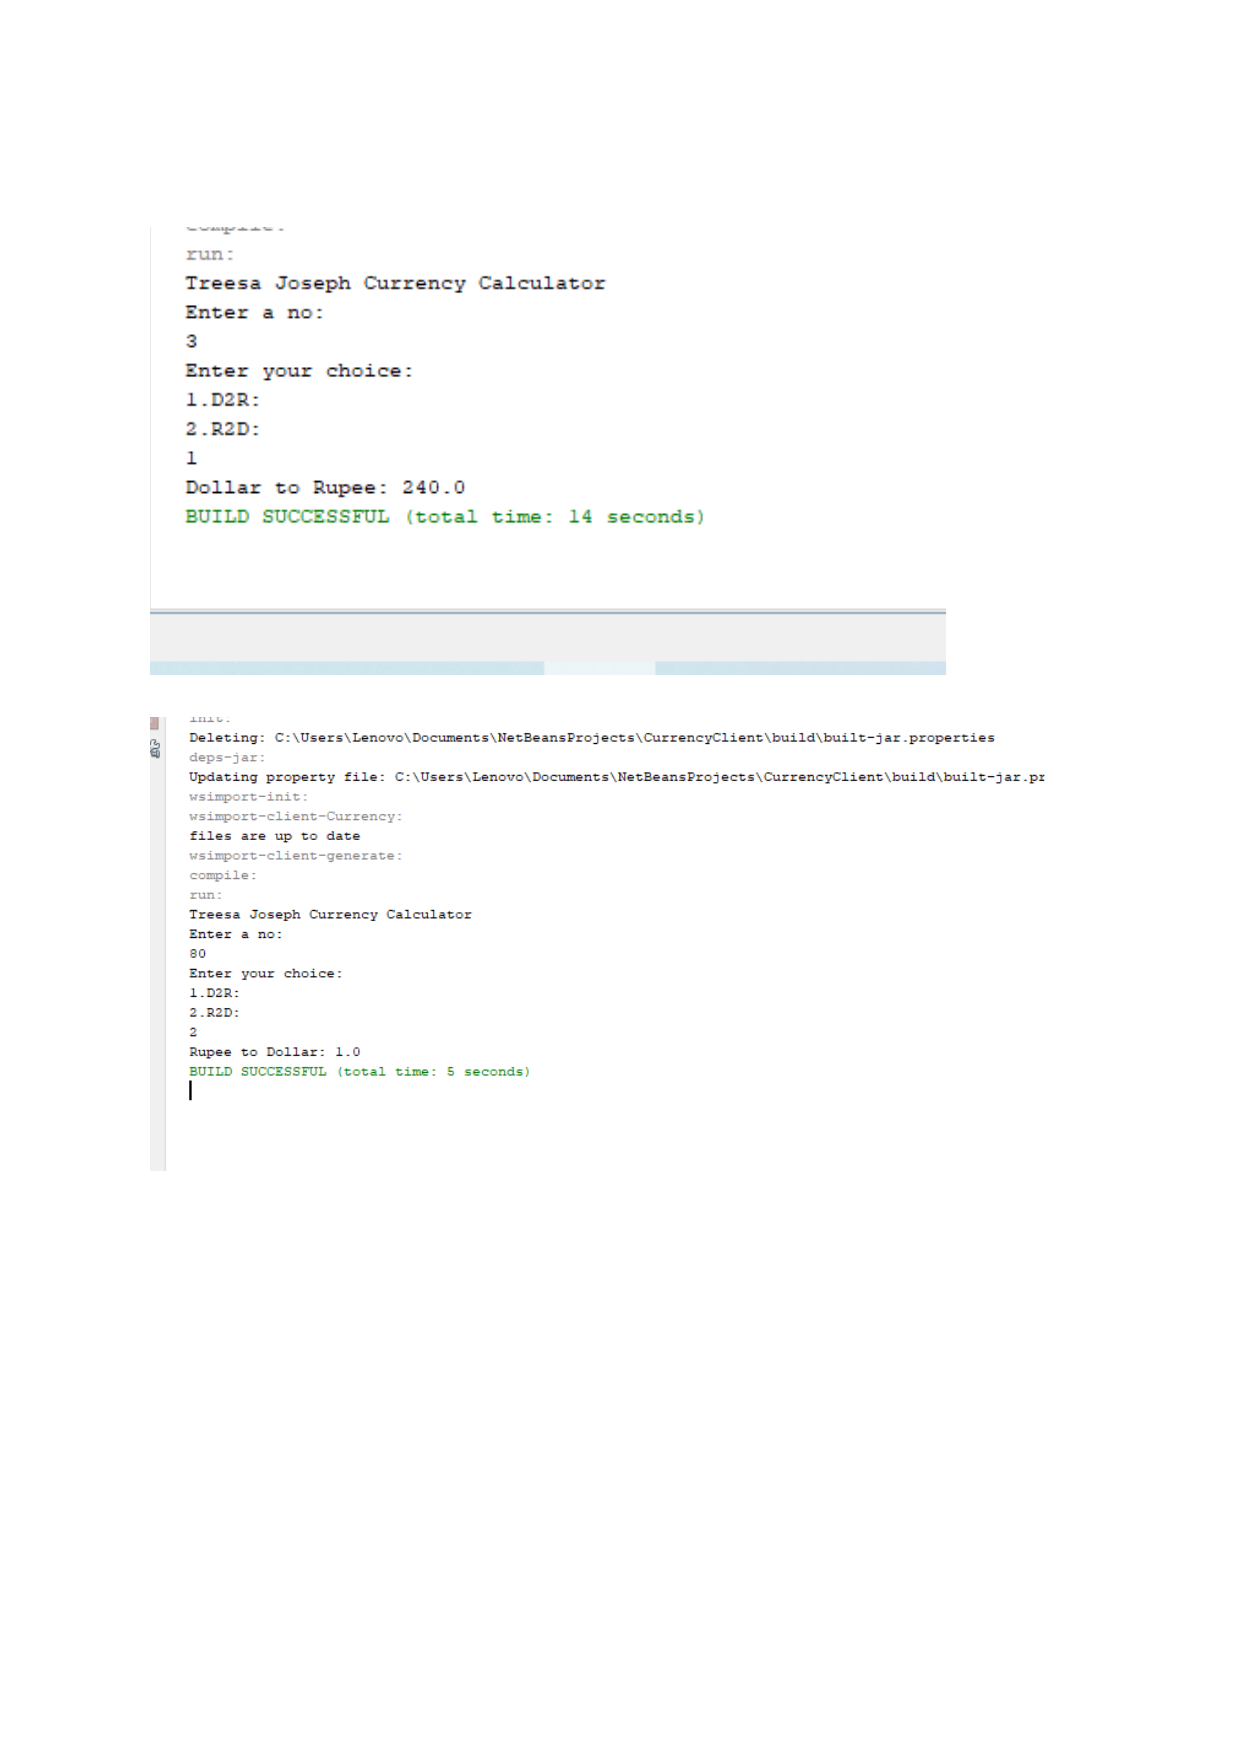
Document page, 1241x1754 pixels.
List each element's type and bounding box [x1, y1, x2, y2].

picture [150, 717, 1045, 1171]
picture [150, 227, 947, 675]
